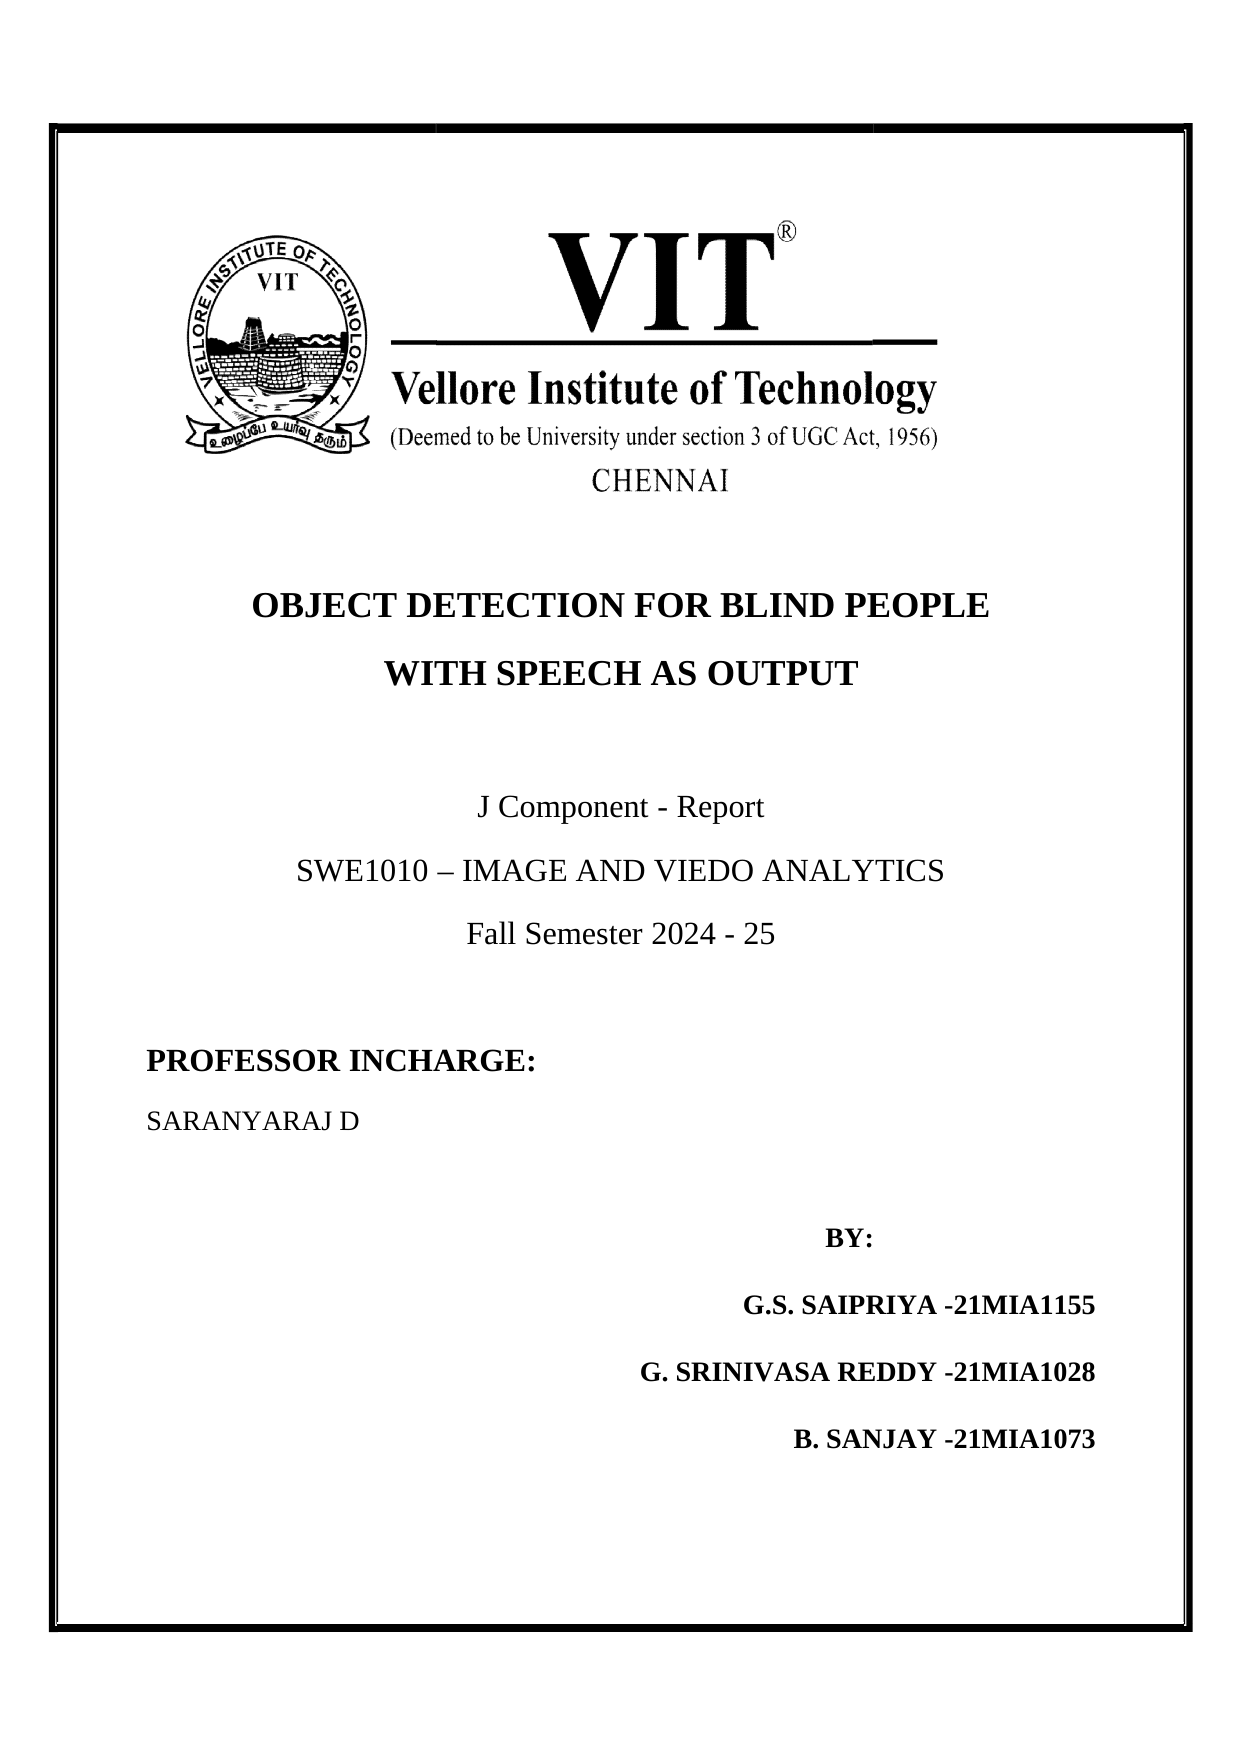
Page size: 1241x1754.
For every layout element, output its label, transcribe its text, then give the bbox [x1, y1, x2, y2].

text Fall Semester 2024 - 25 [250, 914, 991, 951]
text BY: [131, 1221, 1096, 1253]
picture [57, 1622, 1184, 1632]
title OBJECT DETECTION FOR BLIND PEOPLE WITH SPEECH AS OUTPUT [251, 583, 991, 694]
text SARANYARAJ D [146, 1104, 1109, 1136]
text G.S. SAIPRIYA -21MIA1155 [131, 1288, 1096, 1320]
text J Component - Report [250, 788, 991, 825]
text G. SRINIVASA REDDY -21MIA1028 [131, 1355, 1096, 1387]
text SWE1010 – IMAGE AND VIEDO ANALYTICS [250, 851, 991, 888]
text B. SANJAY -21MIA1073 [131, 1422, 1096, 1454]
picture [145, 220, 977, 492]
subtitle PROFESSOR INCHARGE: [146, 1042, 1109, 1079]
picture [57, 123, 1184, 133]
